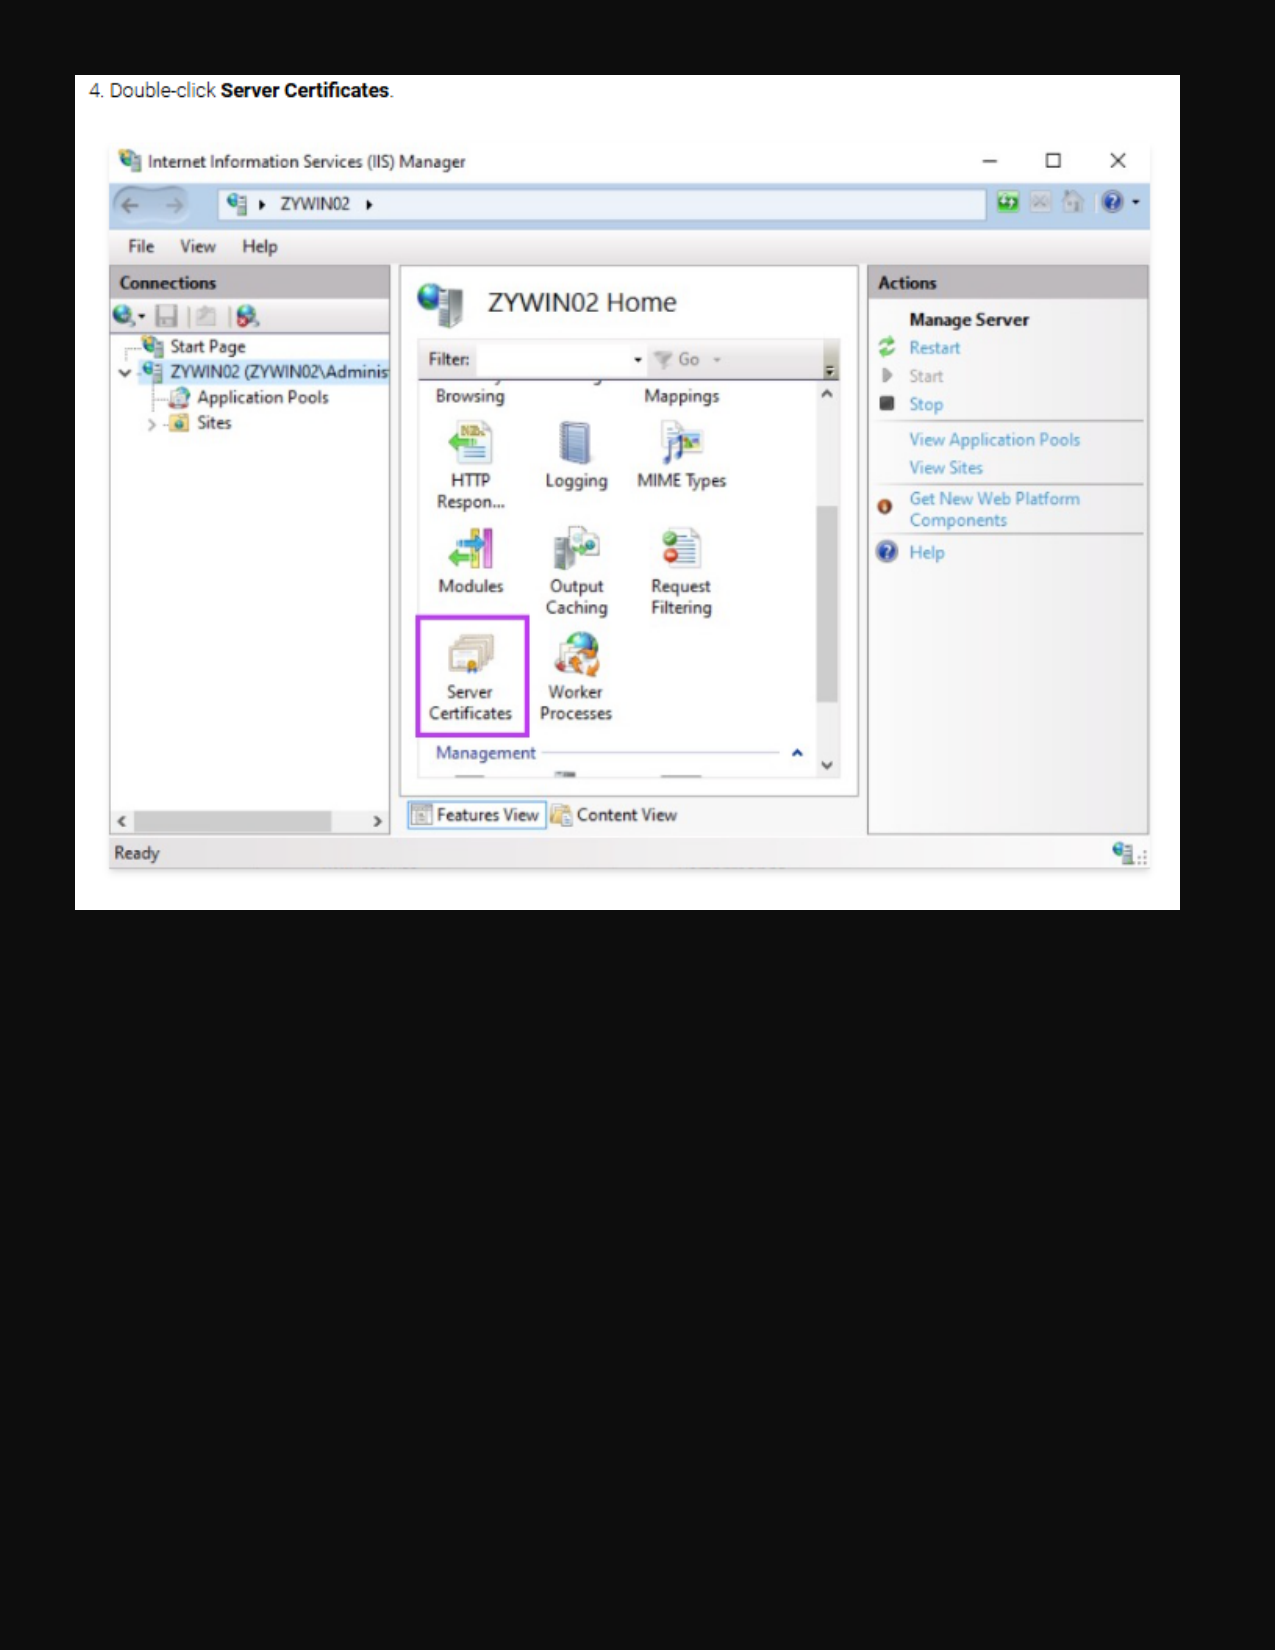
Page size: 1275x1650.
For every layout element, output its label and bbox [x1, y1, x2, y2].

picture [75, 75, 1180, 910]
